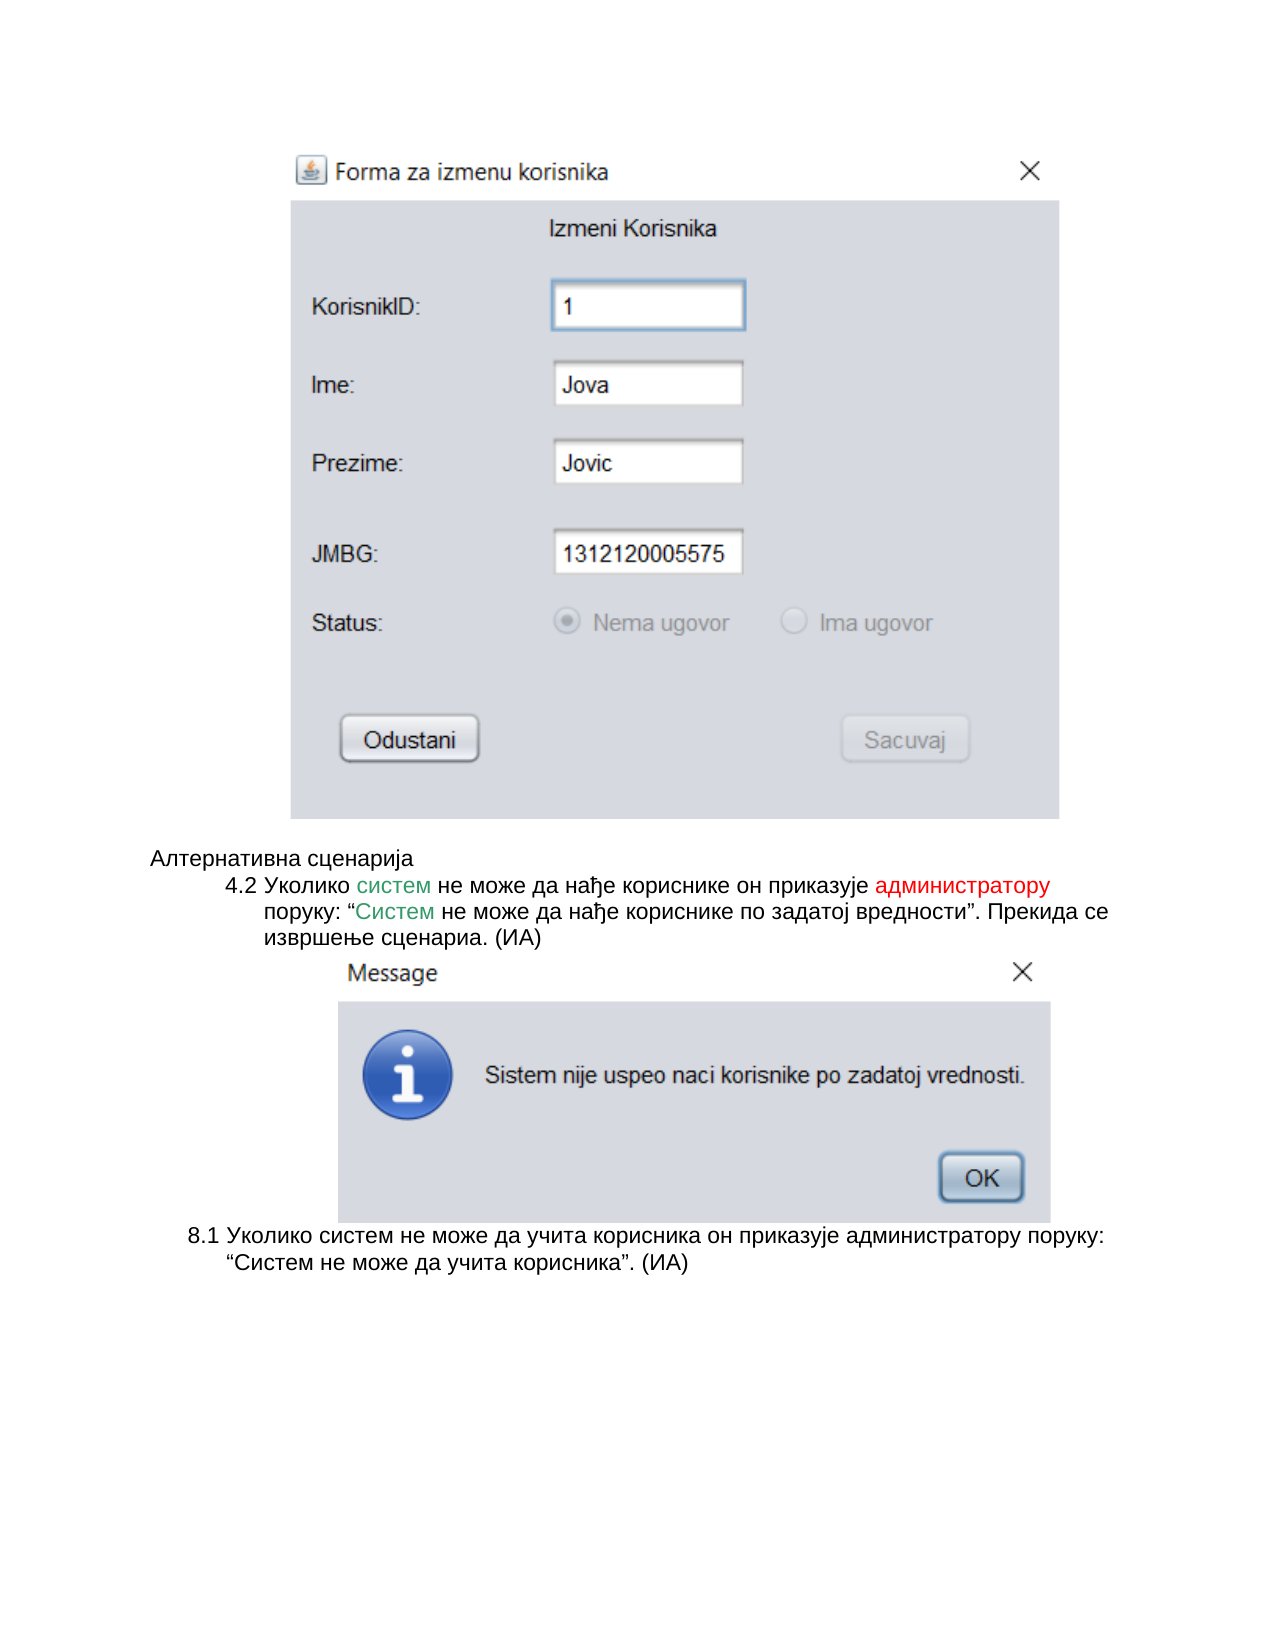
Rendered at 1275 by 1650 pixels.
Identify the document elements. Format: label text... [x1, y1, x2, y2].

text Алтернативна сценарија [150, 845, 1125, 872]
list Уколико систем не може да нађе кориснике он приказује администратору поруку: “Систем не може да нађе кориснике по задатој вредности”. Прекида се извршење сценариа. (ИА) [225, 872, 1125, 951]
picture [338, 950, 1051, 1223]
picture [290, 150, 1060, 819]
list Уколико систем не може да учита корисника он приказује администратору поруку: “Систем не може да учита корисника”. (ИА) [187, 1222, 1125, 1275]
